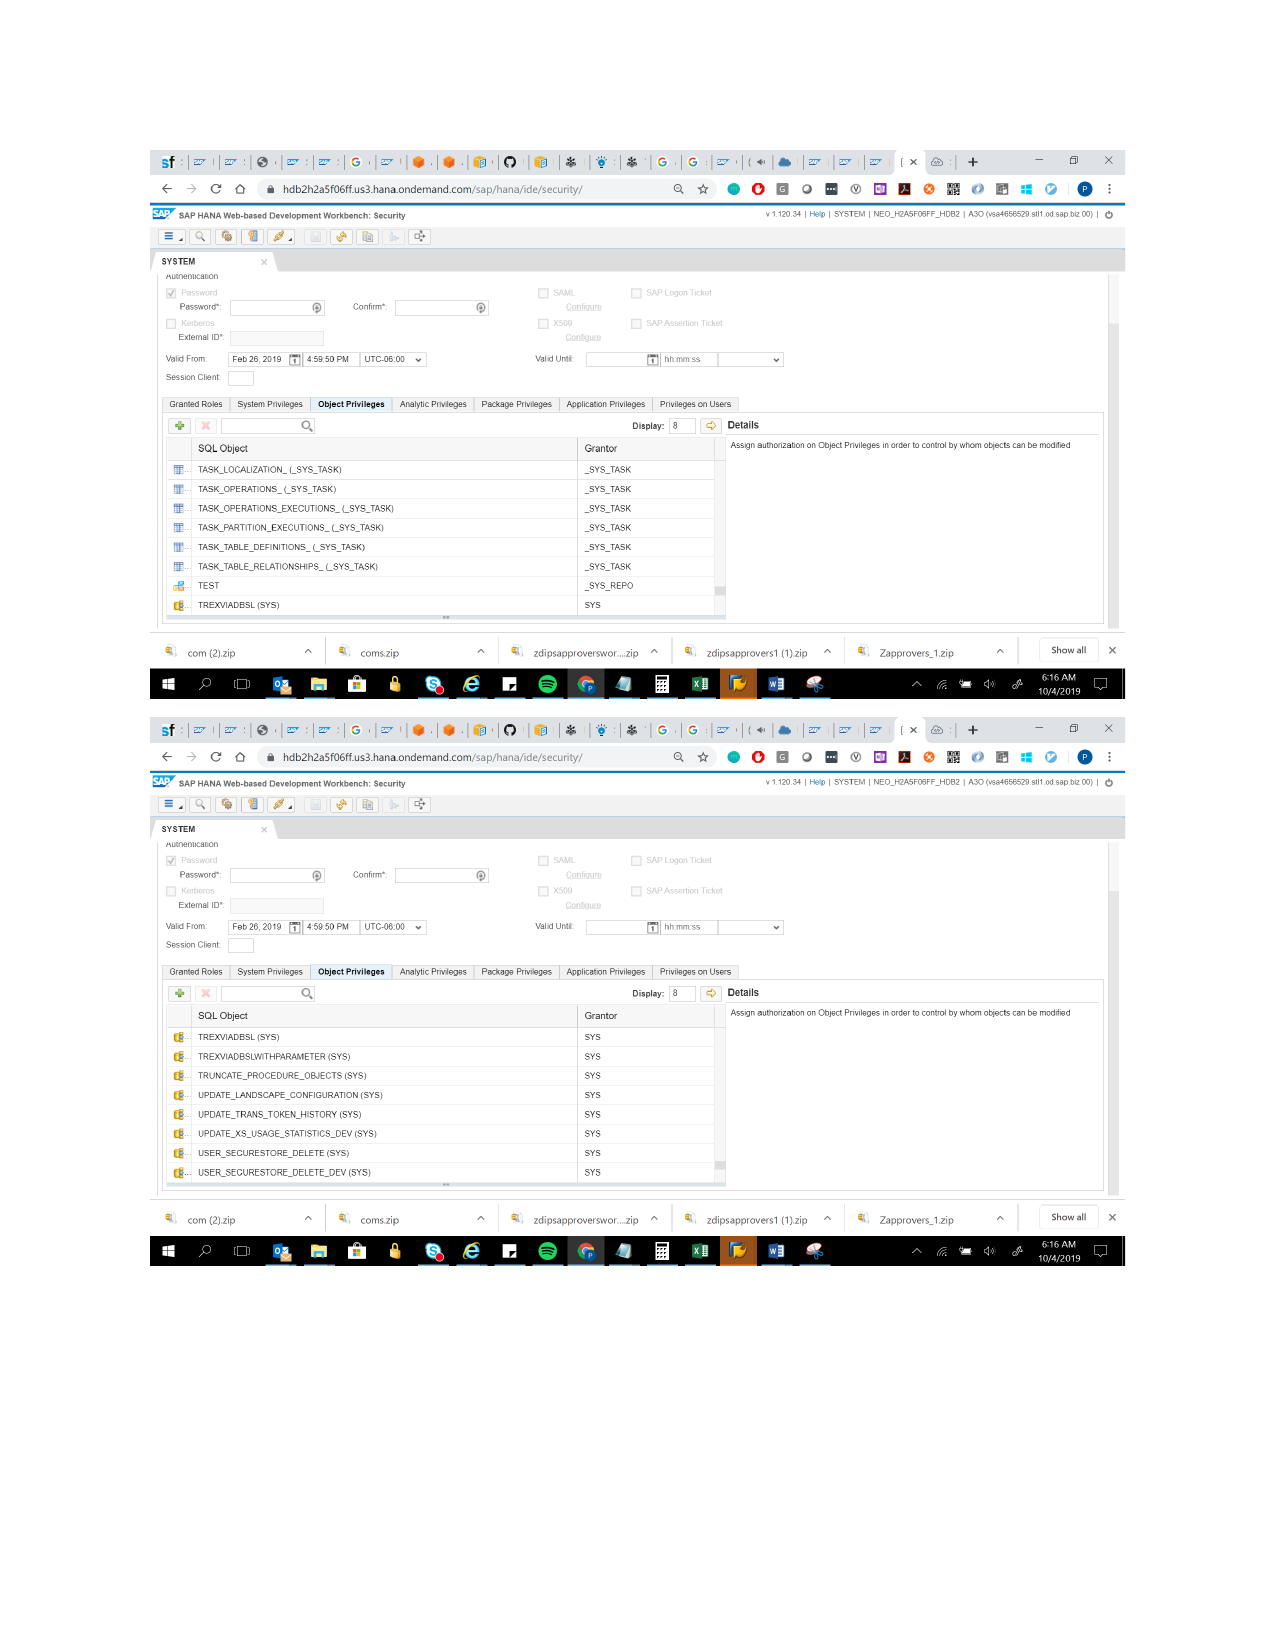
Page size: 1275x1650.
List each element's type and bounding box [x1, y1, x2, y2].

picture [150, 150, 1125, 699]
picture [150, 717, 1125, 1266]
